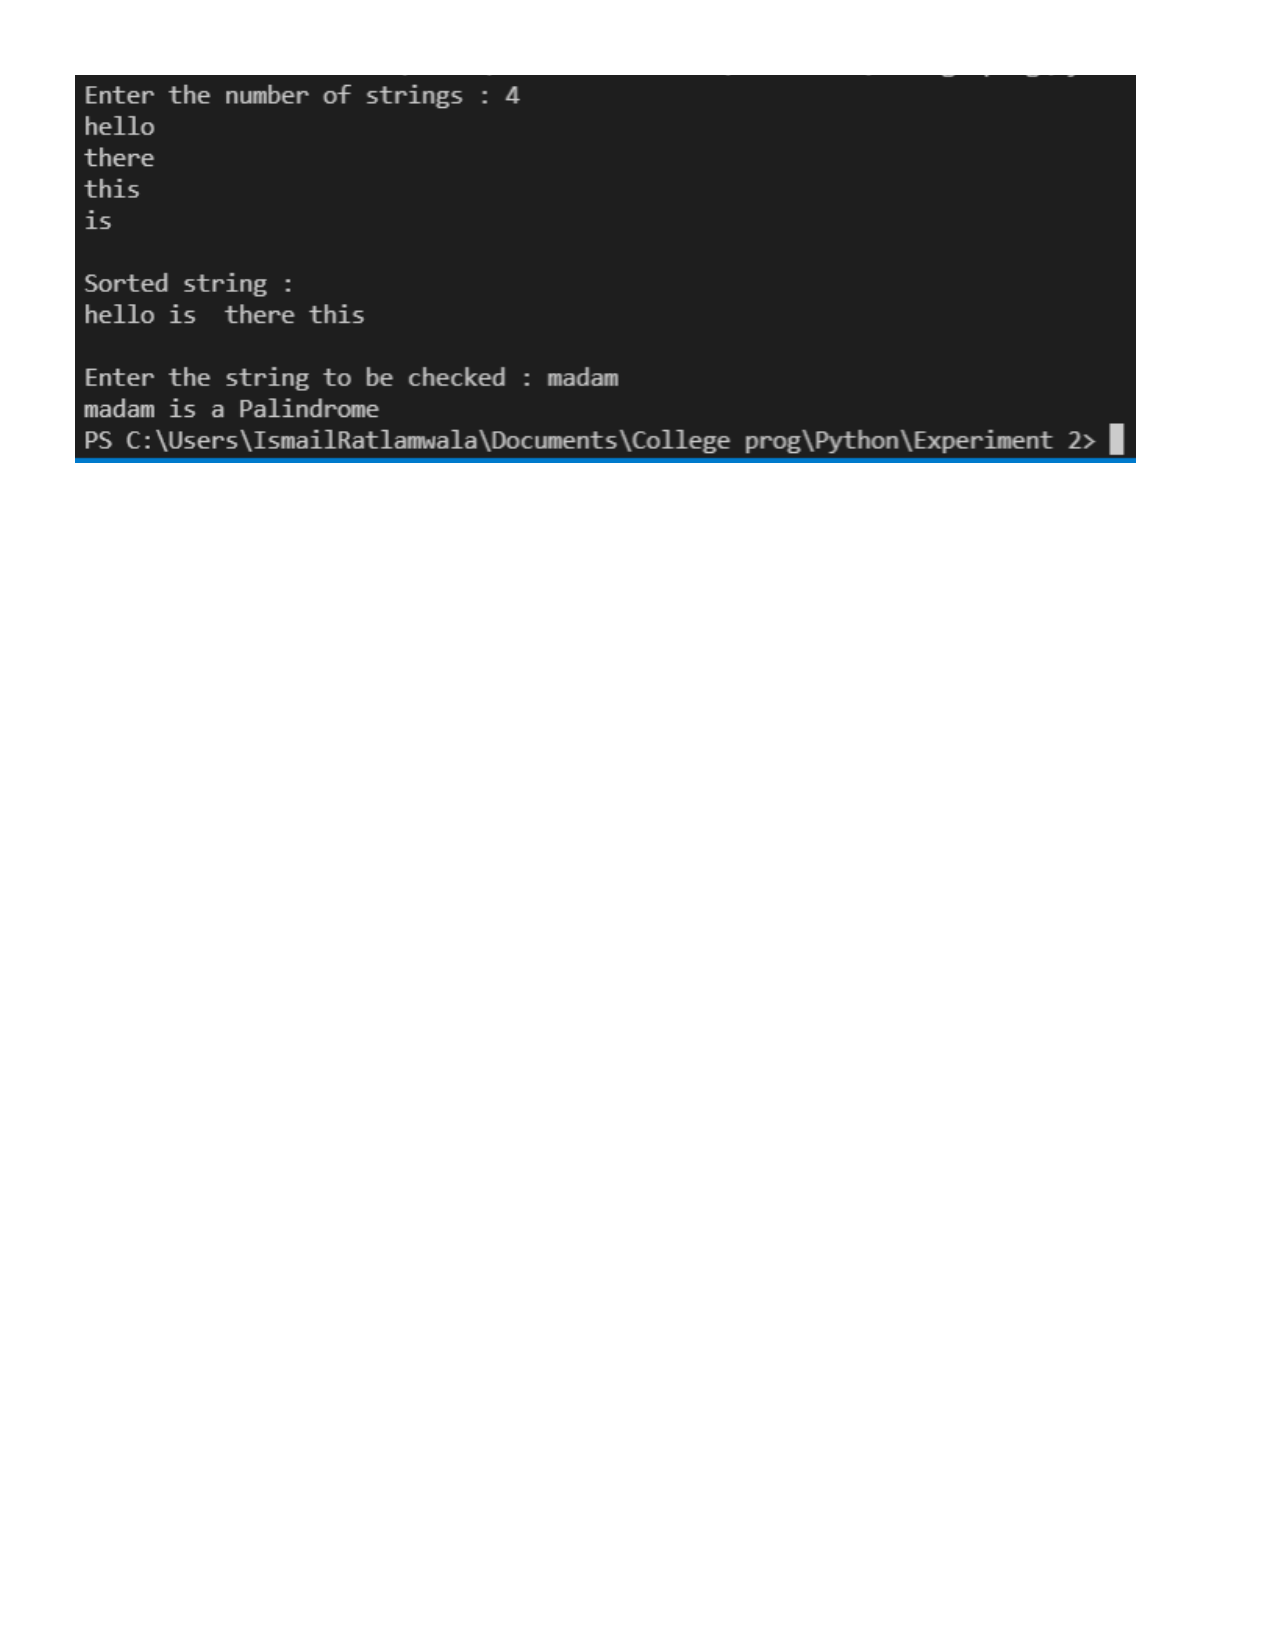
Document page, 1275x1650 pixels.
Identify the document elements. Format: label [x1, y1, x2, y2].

picture [75, 75, 1136, 463]
